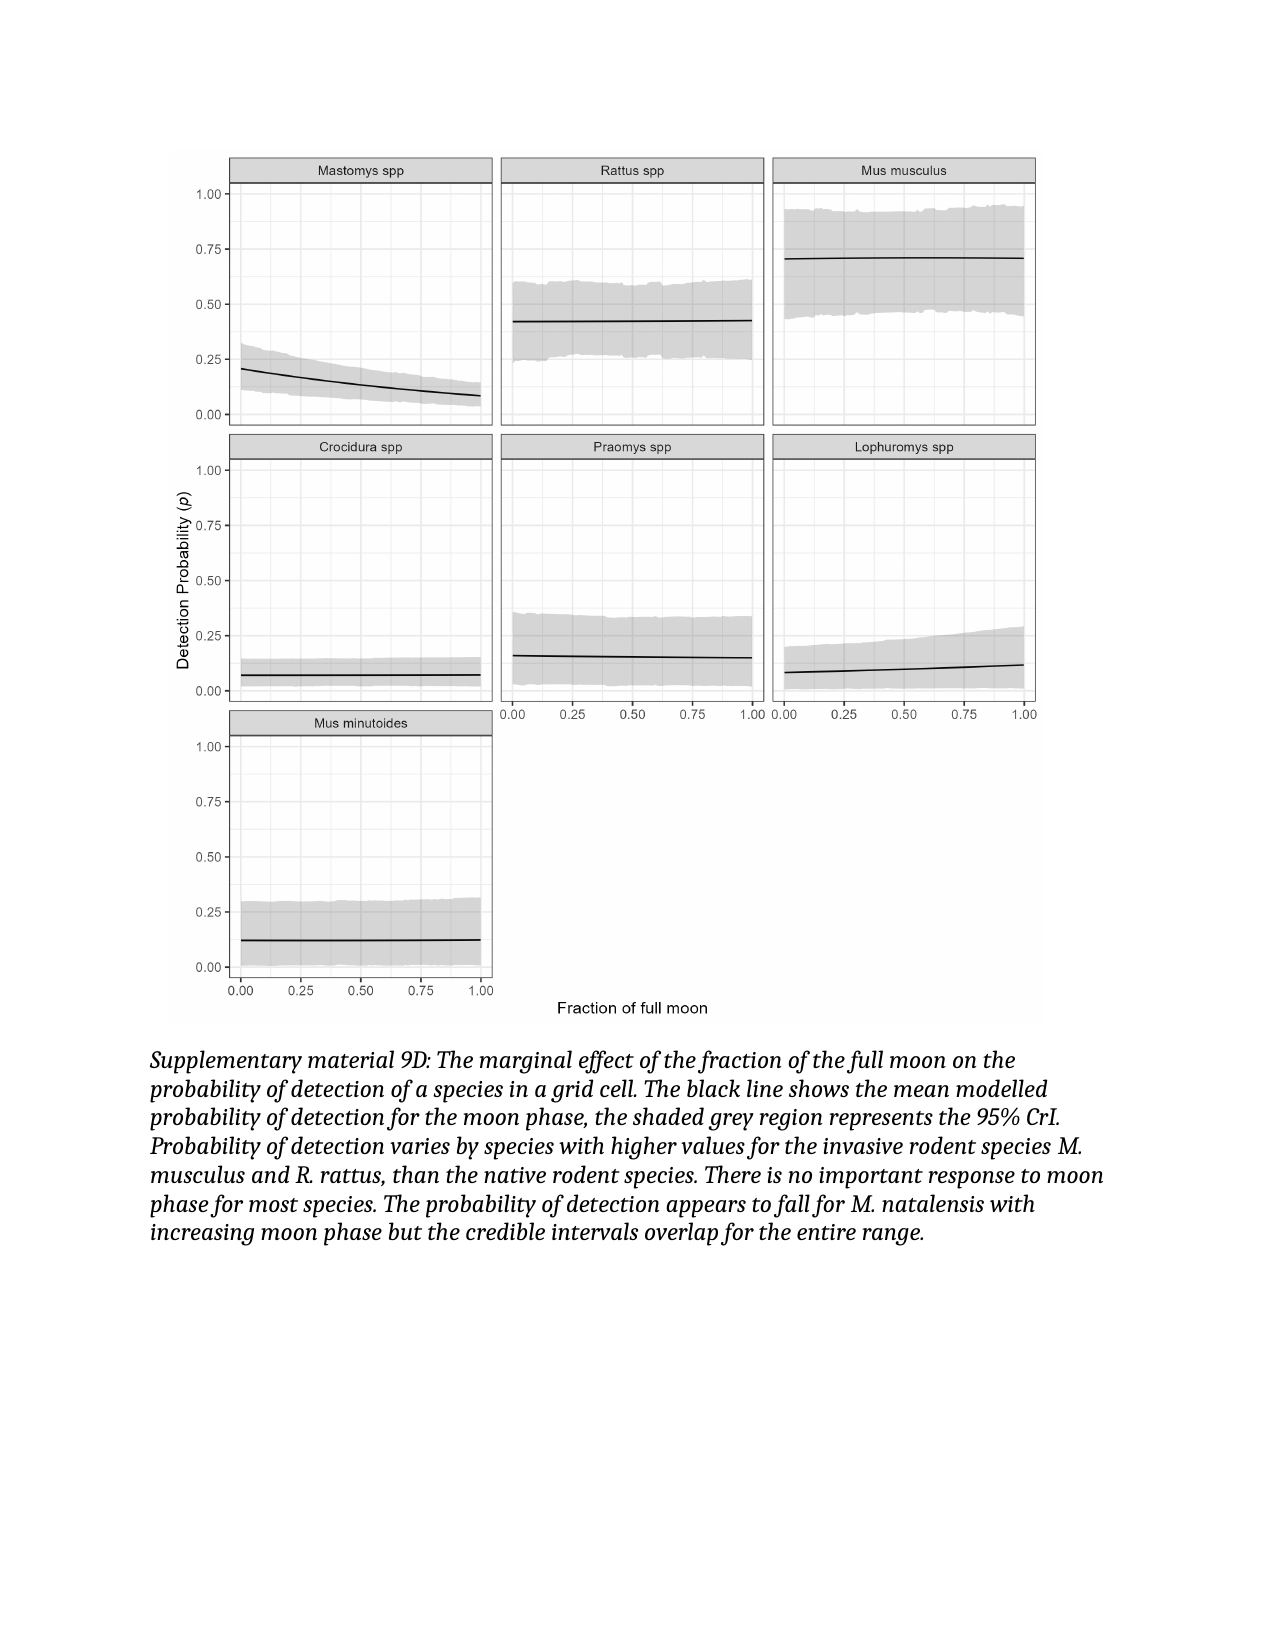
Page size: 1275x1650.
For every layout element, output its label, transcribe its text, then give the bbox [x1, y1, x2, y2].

picture [168, 150, 1044, 1025]
text Supplementary material 9D: The marginal effect of the fraction of the full moon on the probability of detection of a species in a grid cell. The black line shows the mean modelled probability of detection for the moon phase, the shaded grey region represents the 95% CrI. Probability of detection varies by species with higher values for the invasive rodent species M. musculus and R. rattus, than the native rodent species. There is no important response to moon phase for most species. The probability of detection appears to fall for M. natalensis with increasing moon phase but the credible intervals overlap for the entire range. [150, 1046, 1125, 1247]
